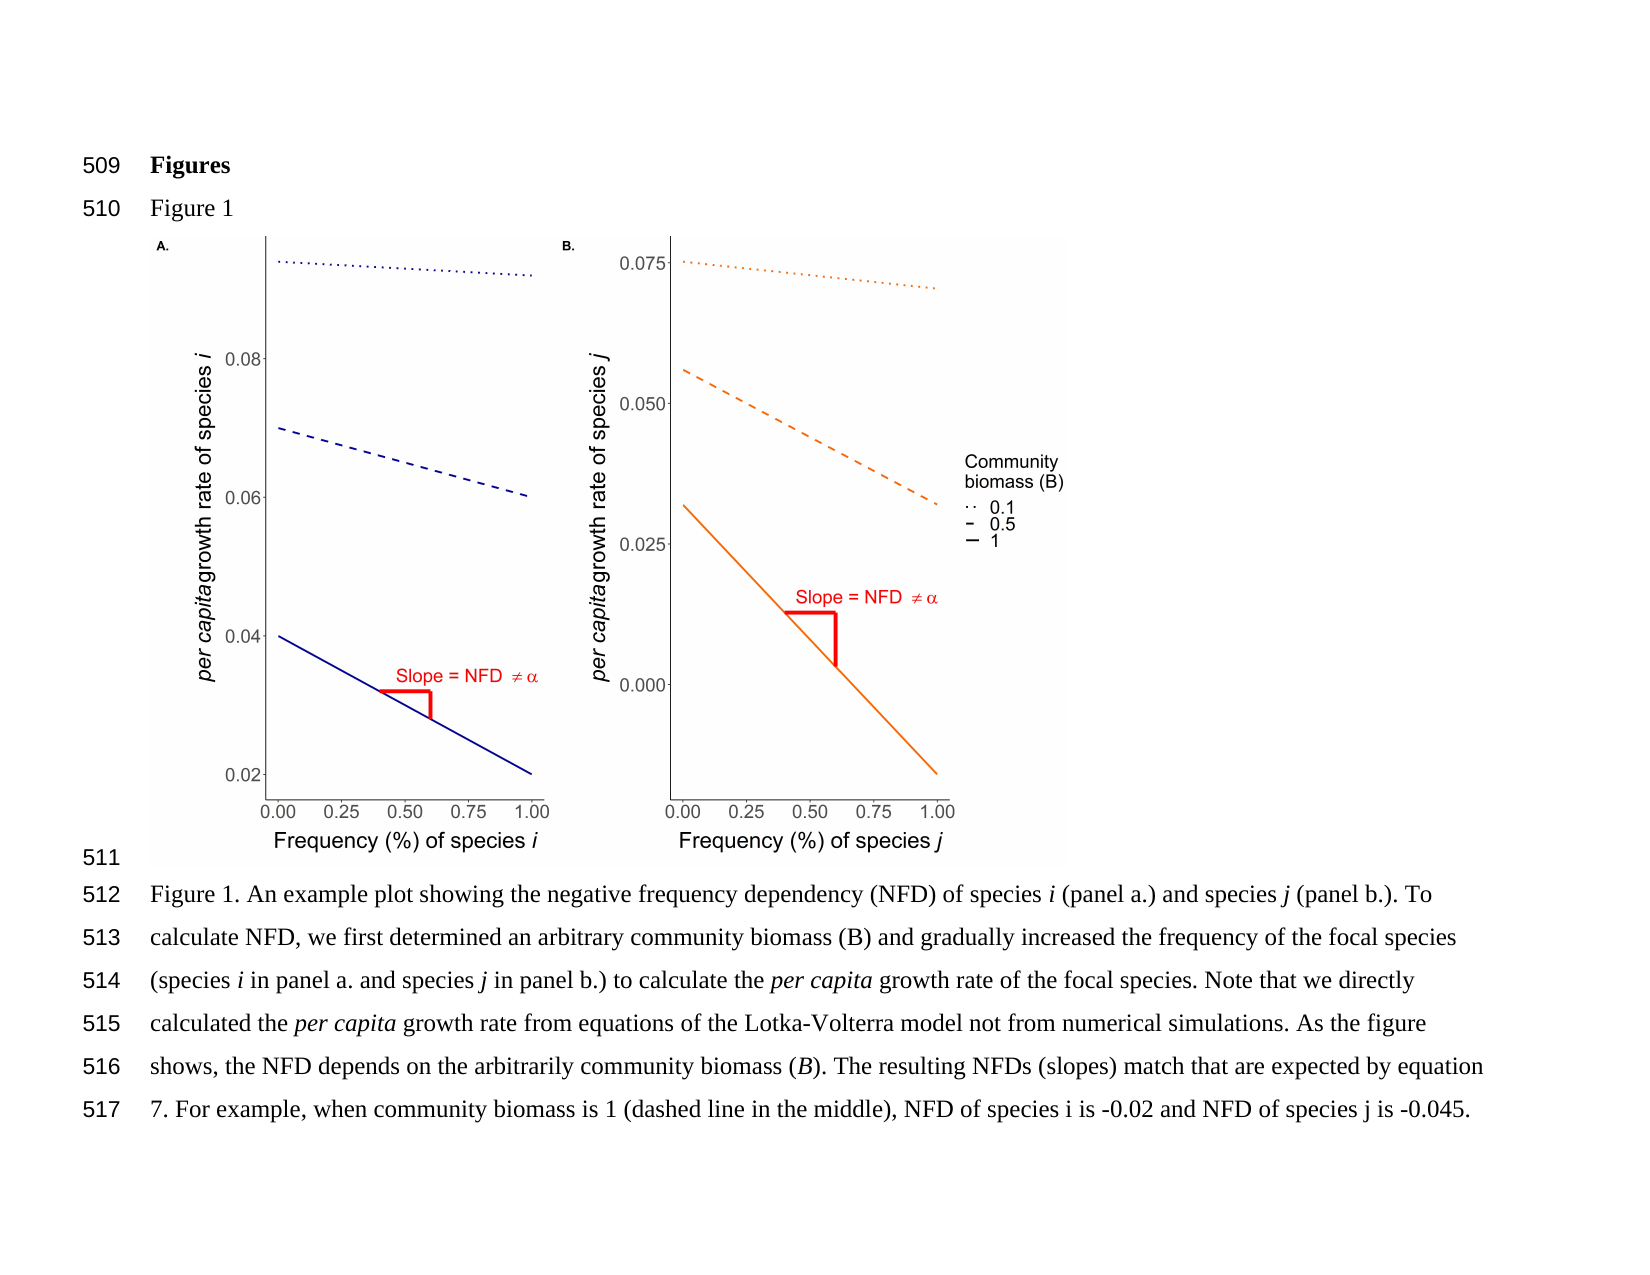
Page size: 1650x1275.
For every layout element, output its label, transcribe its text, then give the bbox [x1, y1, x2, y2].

text Figure 1 [150, 193, 1500, 222]
picture [150, 236, 1068, 866]
text Figure 1. An example plot showing the negative frequency dependency (NFD) of species i (panel a.) and species j (panel b.). To calculate NFD, we first determined an arbitrary community biomass (B) and gradually increased the frequency of the focal species (species i in panel a. and species j in panel b.) to calculate the per capita growth rate of the focal species. Note that we directly calculated the per capita growth rate from equations of the Lotka-Volterra model not from numerical simulations. As the figure shows, the NFD depends on the arbitrarily community biomass (B). The resulting NFDs (slopes) match that are expected by equation 7. For example, when community biomass is 1 (dashed line in the middle), NFD of species i is -0.02 and NFD of species j is -0.045. [150, 879, 1500, 1123]
text Figures [150, 150, 1500, 179]
